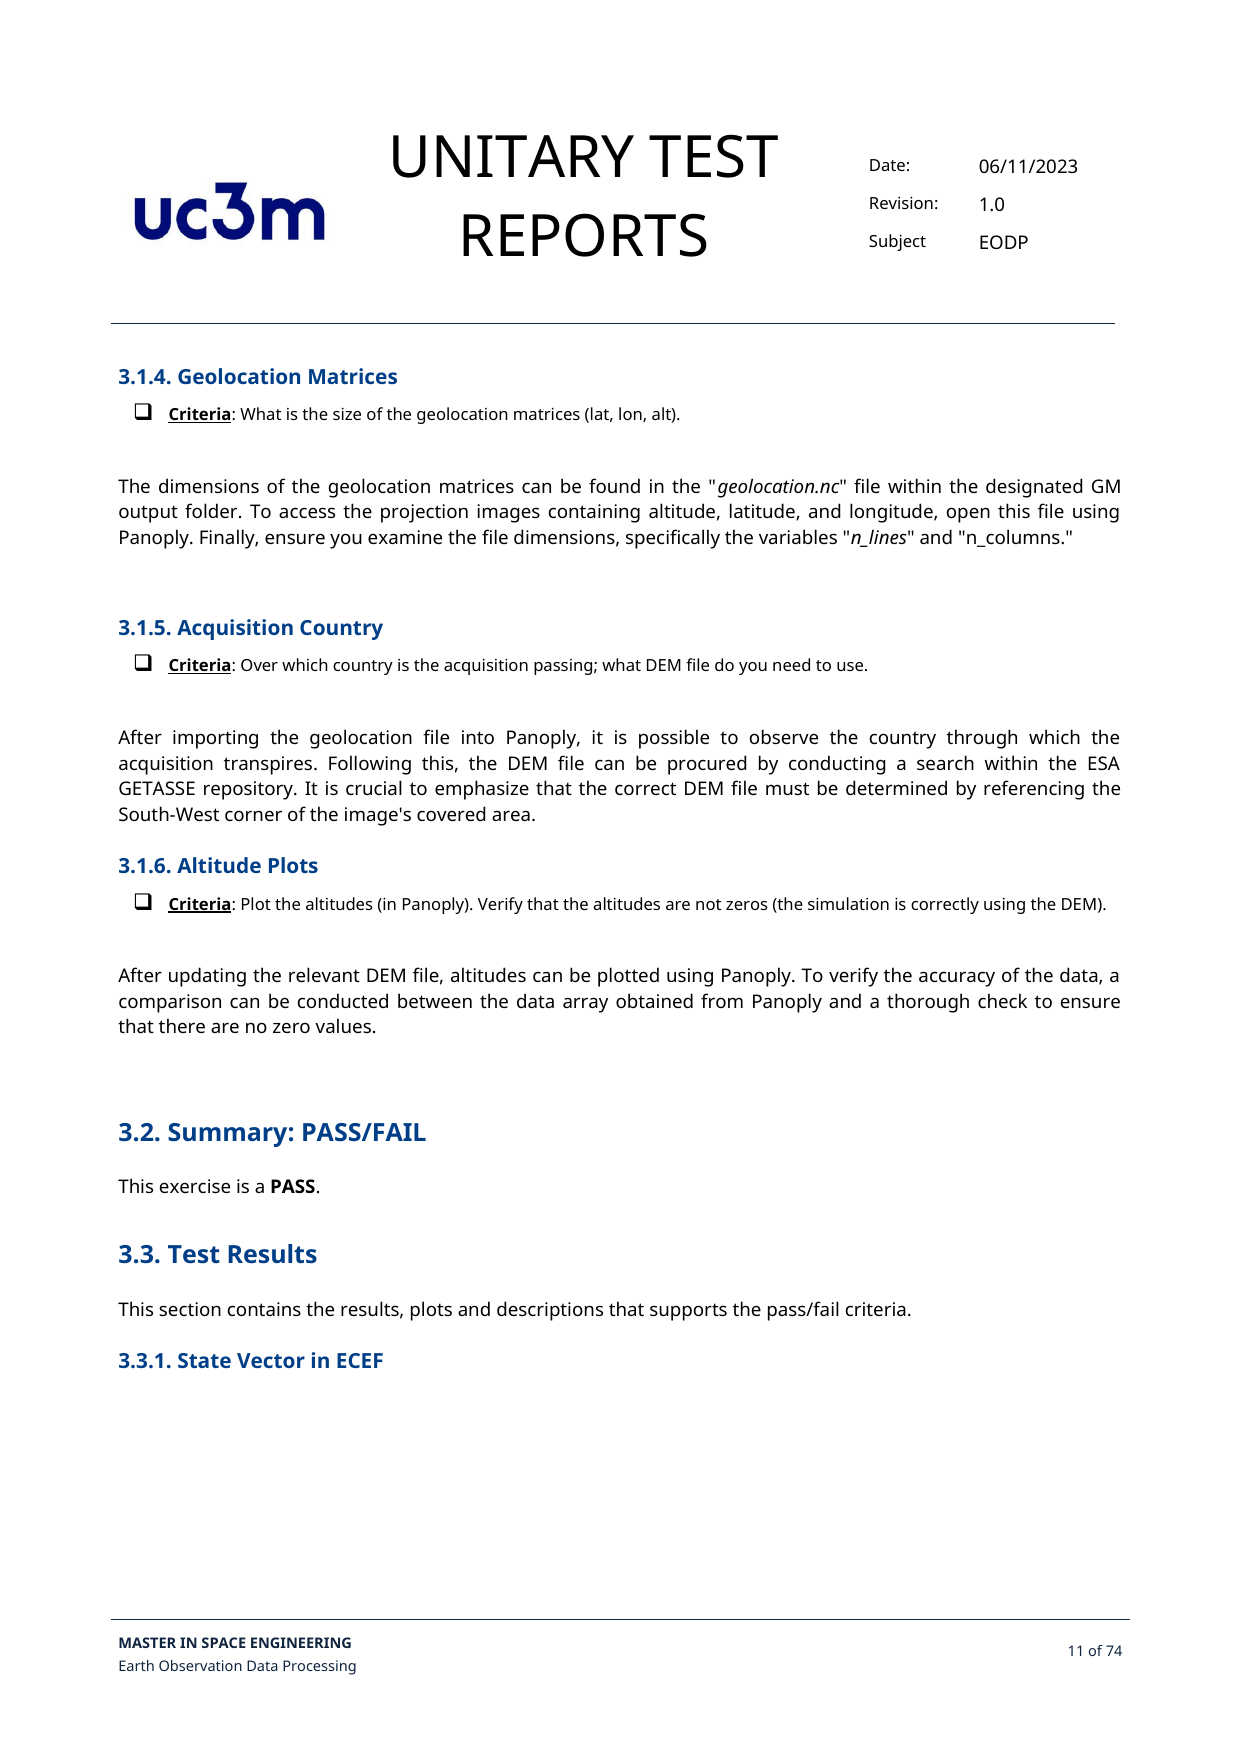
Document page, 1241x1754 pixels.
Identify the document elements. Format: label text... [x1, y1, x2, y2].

text Criteria: What is the size of the geolocation matrices (lat, lon, alt). [133, 403, 1122, 426]
text This section contains the results, plots and descriptions that supports the pass/fail criteria. [118, 1296, 1122, 1321]
text Criteria: Plot the altitudes (in Panoply). Verify that the altitudes are not zeros (the simulation is correctly using the DEM). [133, 892, 1122, 915]
subtitle State Vector in ECEF [118, 1346, 1122, 1375]
text Criteria: Over which country is the acquisition passing; what DEM file do you need to use. [133, 654, 1122, 677]
subtitle Geolocation Matrices [118, 362, 1122, 390]
text This exercise is a PASS. [118, 1174, 1122, 1199]
text After updating the relevant DEM file, altitudes can be plotted using Panoply. To verify the accuracy of the data, a comparison can be conducted between the data array obtained from Panoply and a thorough check to ensure that there are no zero values. [118, 963, 1122, 1039]
subtitle Test Results [118, 1237, 1122, 1271]
text After importing the geolocation file into Panoply, it is possible to observe the country through which the acquisition transpires. Following this, the DEM file can be procured by conducting a search within the ESA GETASSE repository. It is crucial to emphasize that the correct DEM file must be determined by referencing the South-West corner of the image's covered area. [118, 724, 1122, 826]
text The dimensions of the geolocation matrices can be found in the "geolocation.nc" file within the designated GM output folder. To access the projection images containing altitude, latitude, and longitude, open this file using Panoply. Finally, ensure you examine the file dimensions, specifically the variables "n_lines" and "n_columns." [118, 473, 1122, 550]
subtitle Acquisition Country [118, 613, 1122, 641]
subtitle Altitude Plots [118, 851, 1122, 880]
subtitle Summary: PASS/FAIL [118, 1115, 1122, 1149]
picture [118, 172, 340, 254]
